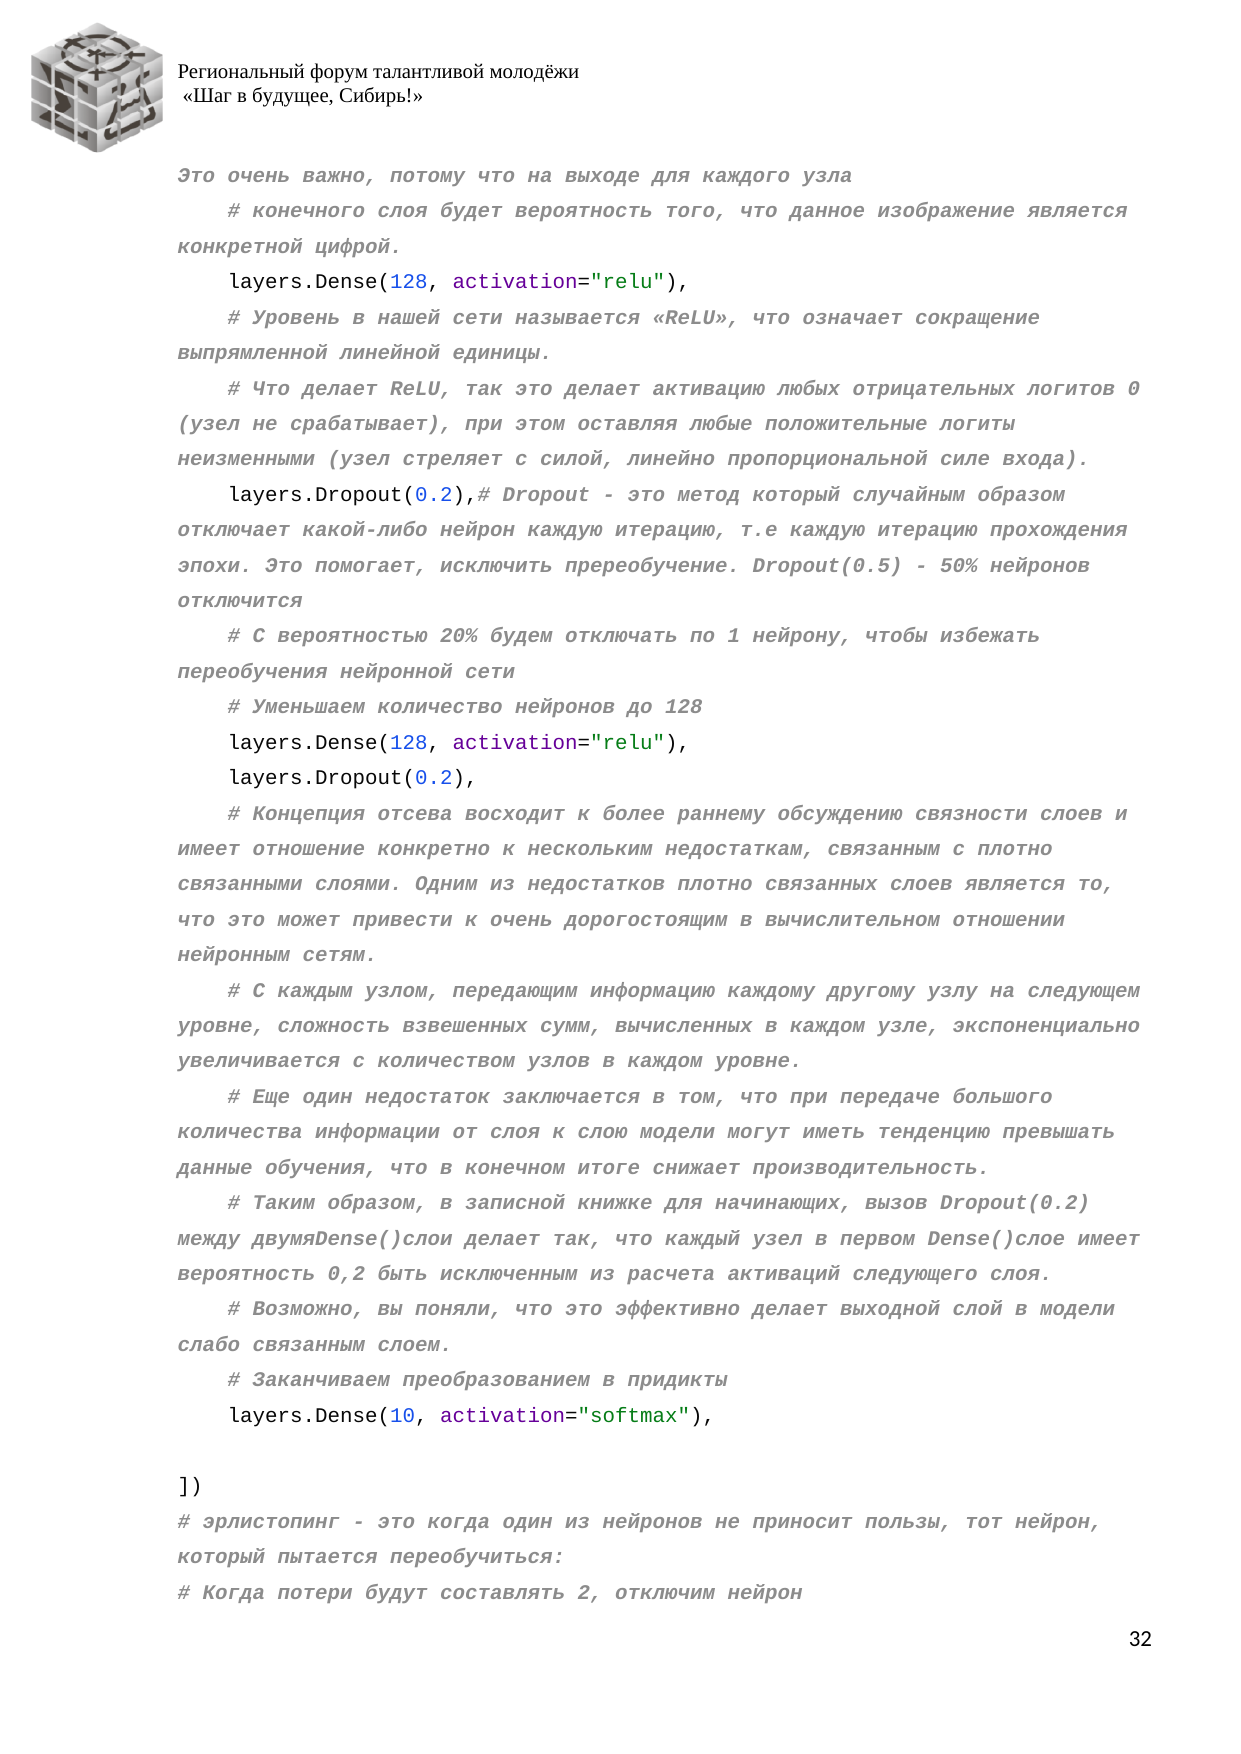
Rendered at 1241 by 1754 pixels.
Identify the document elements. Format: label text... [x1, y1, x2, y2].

picture [31, 22, 163, 151]
